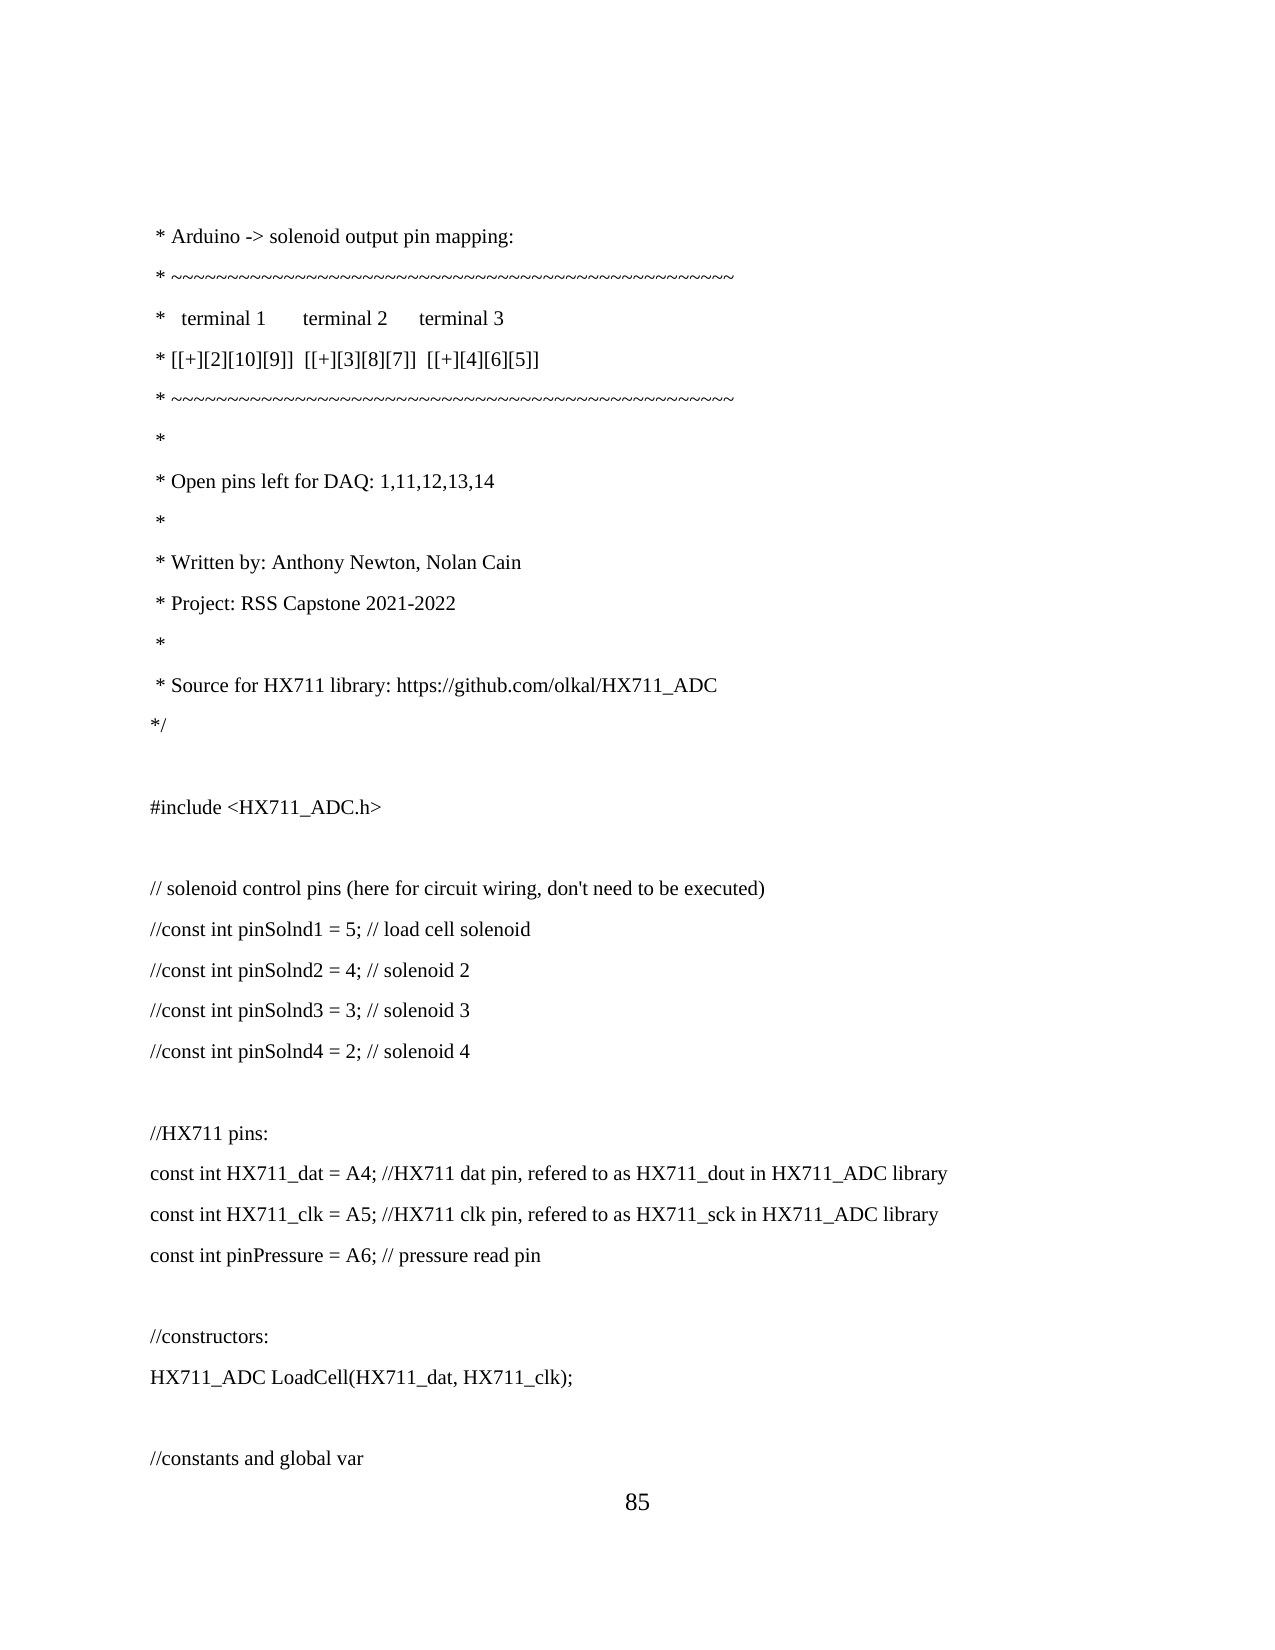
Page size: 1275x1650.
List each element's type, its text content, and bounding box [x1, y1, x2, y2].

text * ~~~~~~~~~~~~~~~~~~~~~~~~~~~~~~~~~~~~~~~~~~~~~~~~~~ [150, 387, 1125, 411]
text //constructors: [150, 1324, 1125, 1348]
text * [[+][2][10][9]] [[+][3][8][7]] [[+][4][6][5]] [150, 347, 1125, 371]
text * Source for HX711 library: https://github.com/olkal/HX711_ADC [150, 672, 1125, 697]
text * Arduino -> solenoid output pin mapping: [150, 224, 1125, 248]
text const int pinPressure = A6; // pressure read pin [150, 1243, 1125, 1267]
text //HX711 pins: [150, 1121, 1125, 1144]
text //const int pinSolnd1 = 5; // load cell solenoid [150, 917, 1125, 941]
text * [150, 632, 1125, 656]
text * Project: RSS Capstone 2021-2022 [150, 591, 1125, 615]
text HX711_ADC LoadCell(HX711_dat, HX711_clk); [150, 1365, 1125, 1389]
text * [150, 428, 1125, 452]
text * Written by: Anthony Newton, Nolan Cain [150, 550, 1125, 574]
text //constants and global var [150, 1446, 1125, 1470]
text * terminal 1 terminal 2 terminal 3 [150, 306, 1125, 330]
text const int HX711_dat = A4; //HX711 dat pin, refered to as HX711_dout in HX711_ADC library [150, 1161, 1125, 1185]
text */ [150, 713, 1125, 737]
text // solenoid control pins (here for circuit wiring, don't need to be executed) [150, 876, 1125, 900]
text * Open pins left for DAQ: 1,11,12,13,14 [150, 469, 1125, 493]
text //const int pinSolnd4 = 2; // solenoid 4 [150, 1039, 1125, 1063]
text * ~~~~~~~~~~~~~~~~~~~~~~~~~~~~~~~~~~~~~~~~~~~~~~~~~~ [150, 265, 1125, 289]
text //const int pinSolnd3 = 3; // solenoid 3 [150, 998, 1125, 1022]
text //const int pinSolnd2 = 4; // solenoid 2 [150, 958, 1125, 982]
text * [150, 509, 1125, 534]
text #include <HX711_ADC.h> [150, 795, 1125, 819]
text const int HX711_clk = A5; //HX711 clk pin, refered to as HX711_sck in HX711_ADC library [150, 1202, 1125, 1226]
